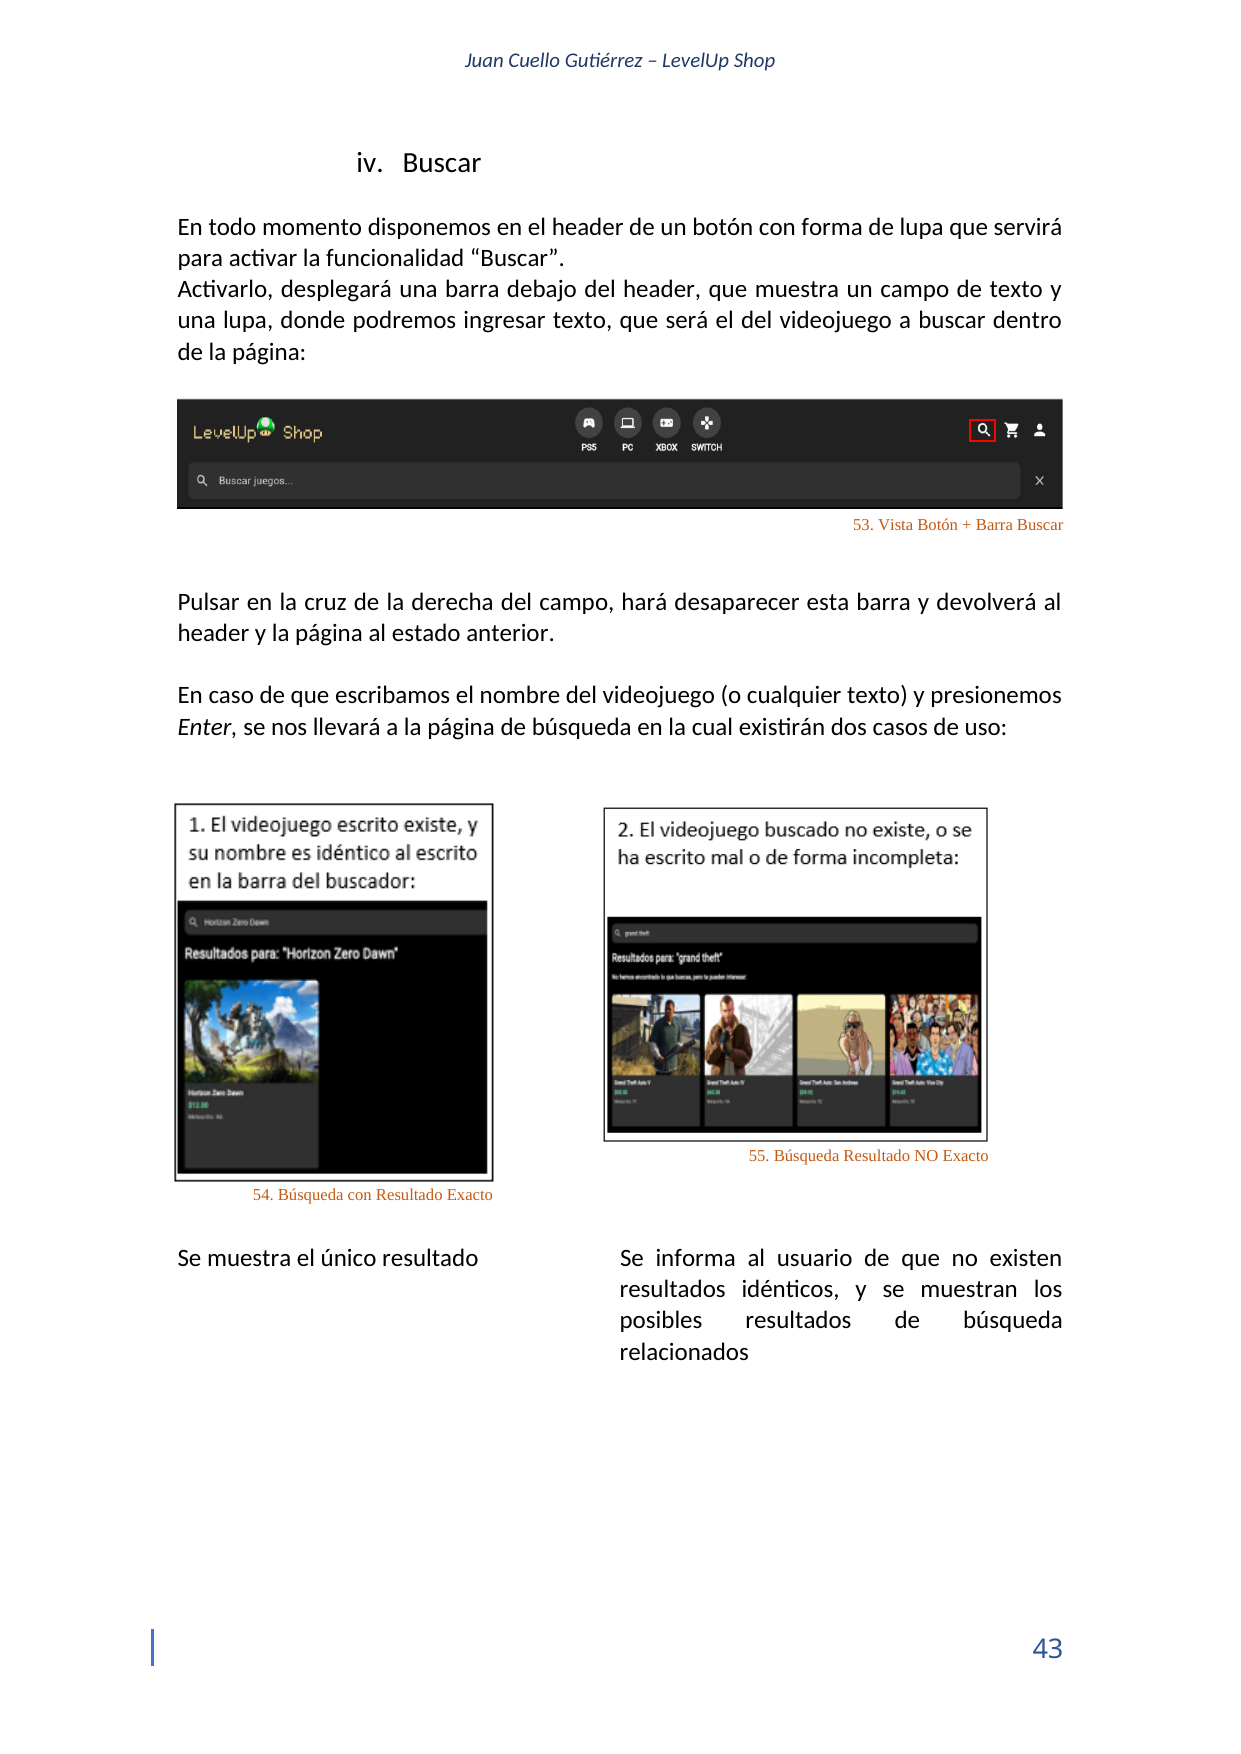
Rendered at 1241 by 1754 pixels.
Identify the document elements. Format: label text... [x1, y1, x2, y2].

picture [600, 804, 989, 1143]
list Pulsar en la cruz de la derecha del campo, hará desaparecer esta barra y devolverá al header y la página al estado anterior. [177, 585, 1063, 648]
list Se muestra el único resultado Se informa al usuario de que no existen resultados idénticos, y se muestran los posibles resultados de búsqueda relacionados [177, 1241, 1063, 1366]
list En caso de que escribamos el nombre del videojuego (o cualquier texto) y presionemos Enter, se nos llevará a la página de búsqueda en la cual existirán dos casos de uso: [177, 679, 1063, 741]
picture [177, 398, 1063, 509]
list Buscar [383, 148, 1063, 179]
list Activarlo, desplegará una barra debajo del header, que muestra un campo de texto y una lupa, donde podremos ingresar texto, que será el del videojuego a buscar dentro de la página: [177, 273, 1063, 366]
list En todo momento disponemos en el header de un botón con forma de lupa que servirá para activar la funcionalidad “Buscar”. [177, 210, 1063, 273]
picture [170, 800, 500, 1185]
